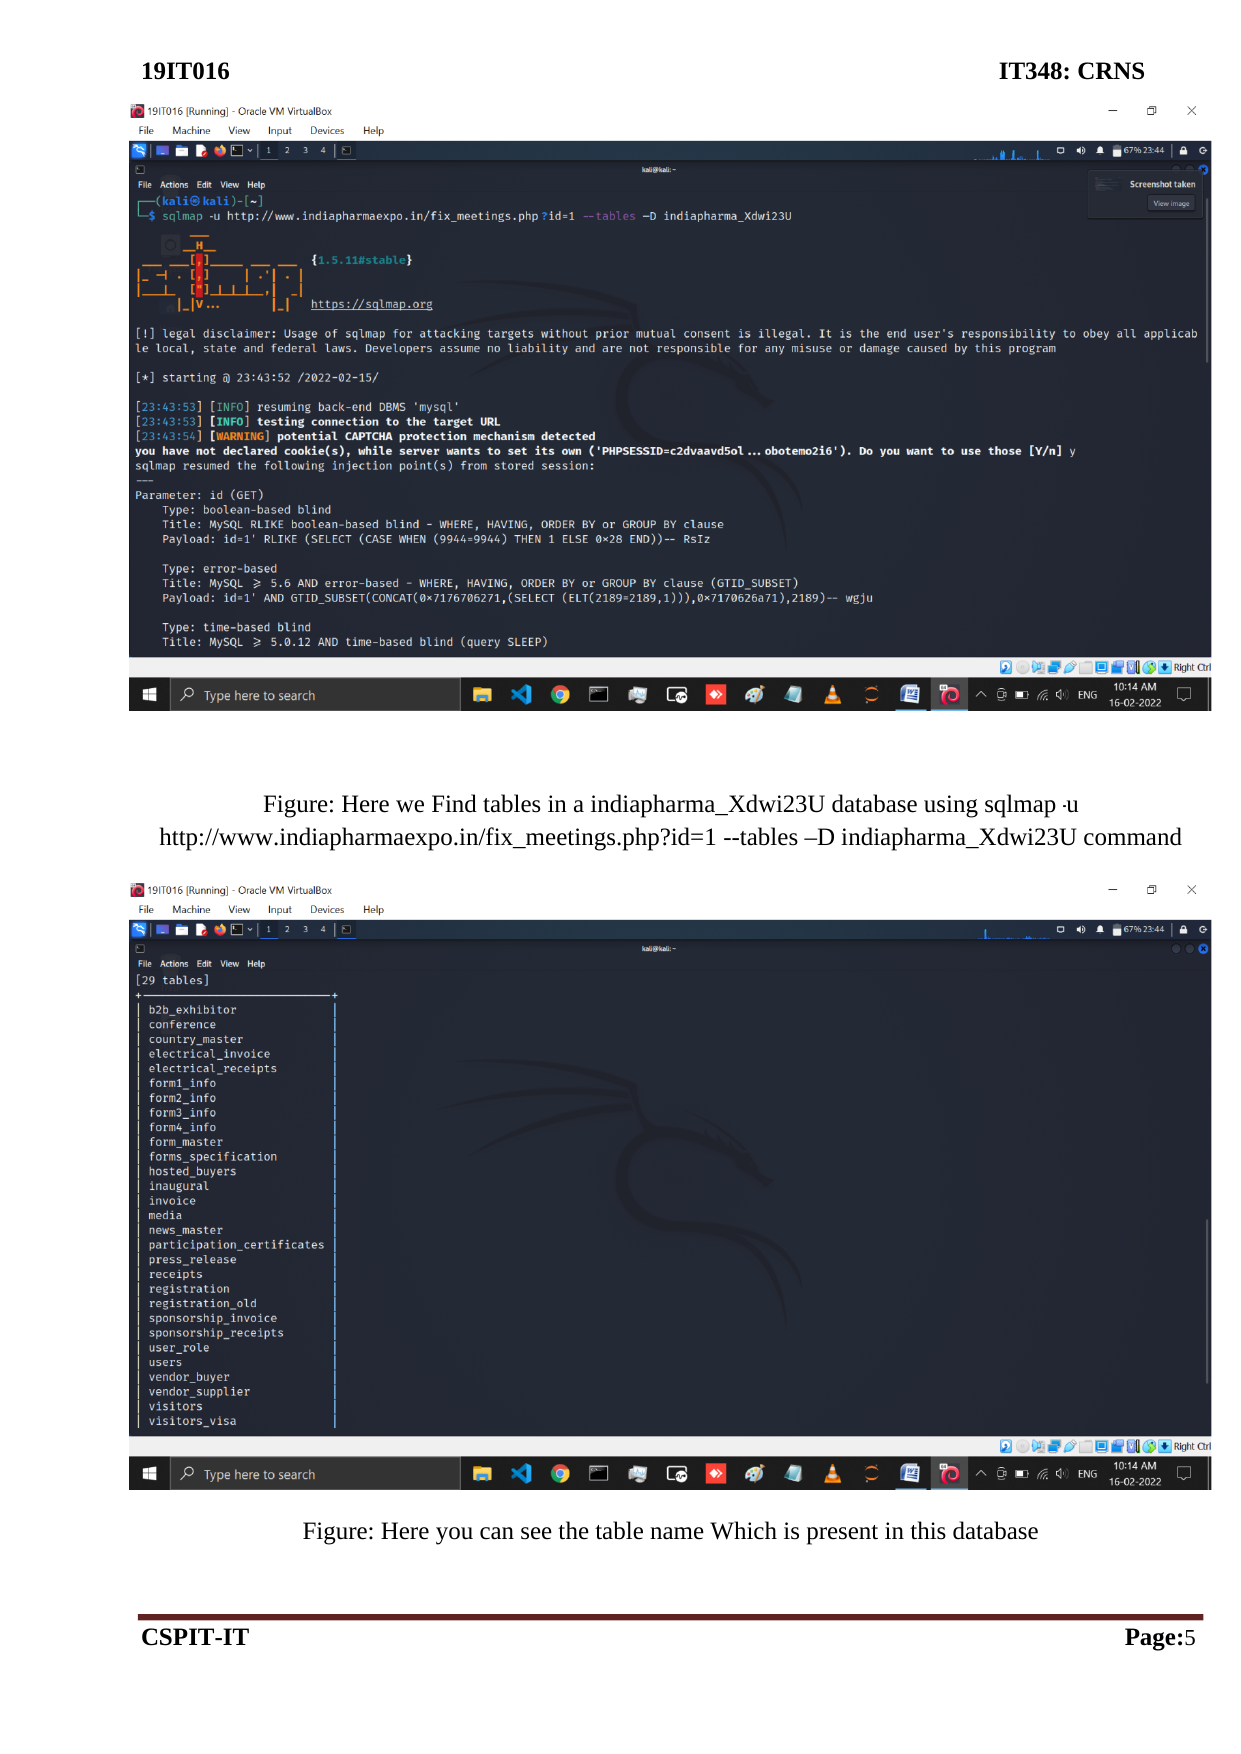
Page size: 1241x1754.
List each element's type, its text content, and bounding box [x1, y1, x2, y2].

text Figure: Here we Find tables in a indiapharma_Xdwi23U database using sqlmap ‐u http://www.indiapharmaexpo.in/fix_meetings.php?id=1 --tables –D indiapharma_Xdwi23U command [159, 789, 1182, 851]
text Figure: Here you can see the table name Which is present in this database [159, 1516, 1182, 1545]
picture [129, 102, 1212, 711]
picture [129, 880, 1212, 1490]
